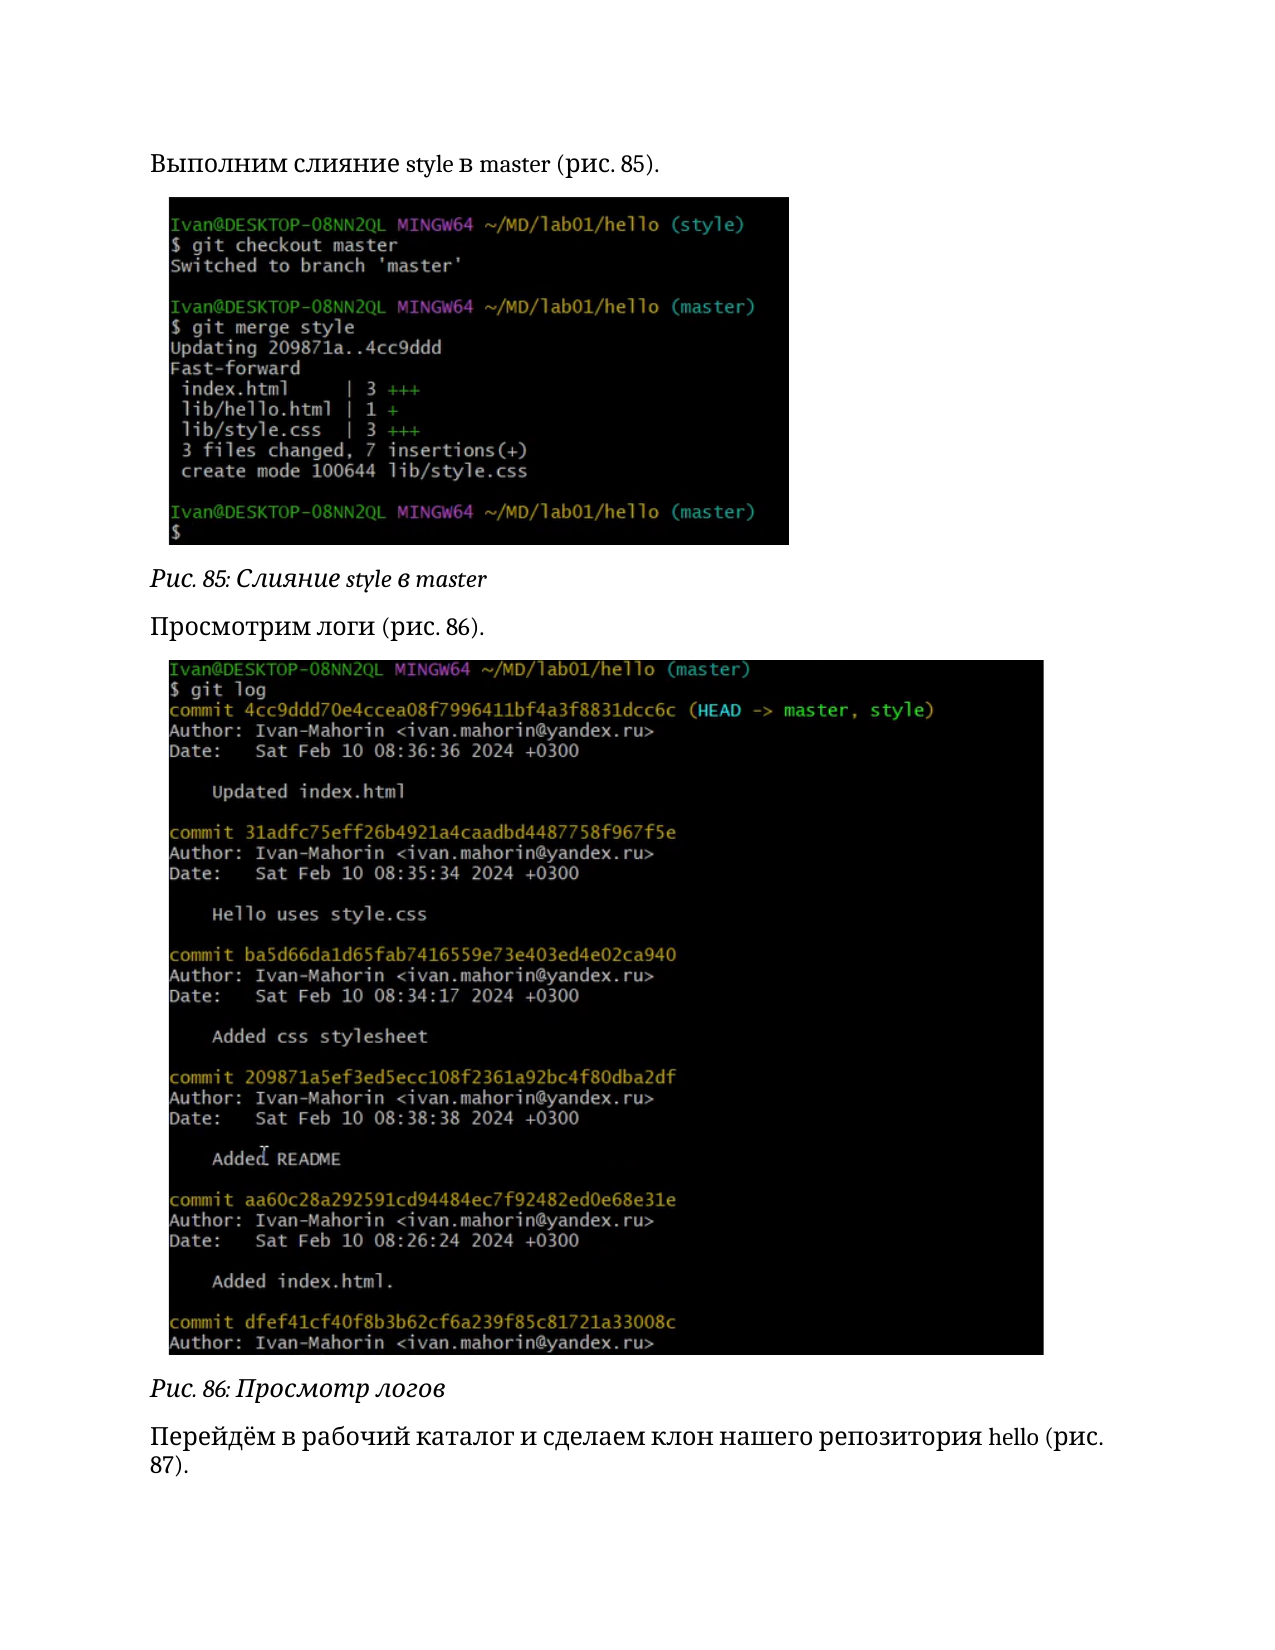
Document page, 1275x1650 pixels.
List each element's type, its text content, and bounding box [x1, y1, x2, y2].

text Рис. 86: Просмотр логов [150, 1375, 1125, 1404]
text Просмотрим логи (рис. 86). [150, 612, 1125, 641]
text Выполним слияние style в master (рис. 85). [150, 150, 1125, 179]
picture [168, 660, 1044, 1355]
text Перейдём в рабочий каталог и сделаем клон нашего репозитория hello (рис. 87). [150, 1423, 1125, 1480]
text Рис. 85: Слияние style в master [150, 565, 1125, 594]
picture [168, 197, 789, 545]
